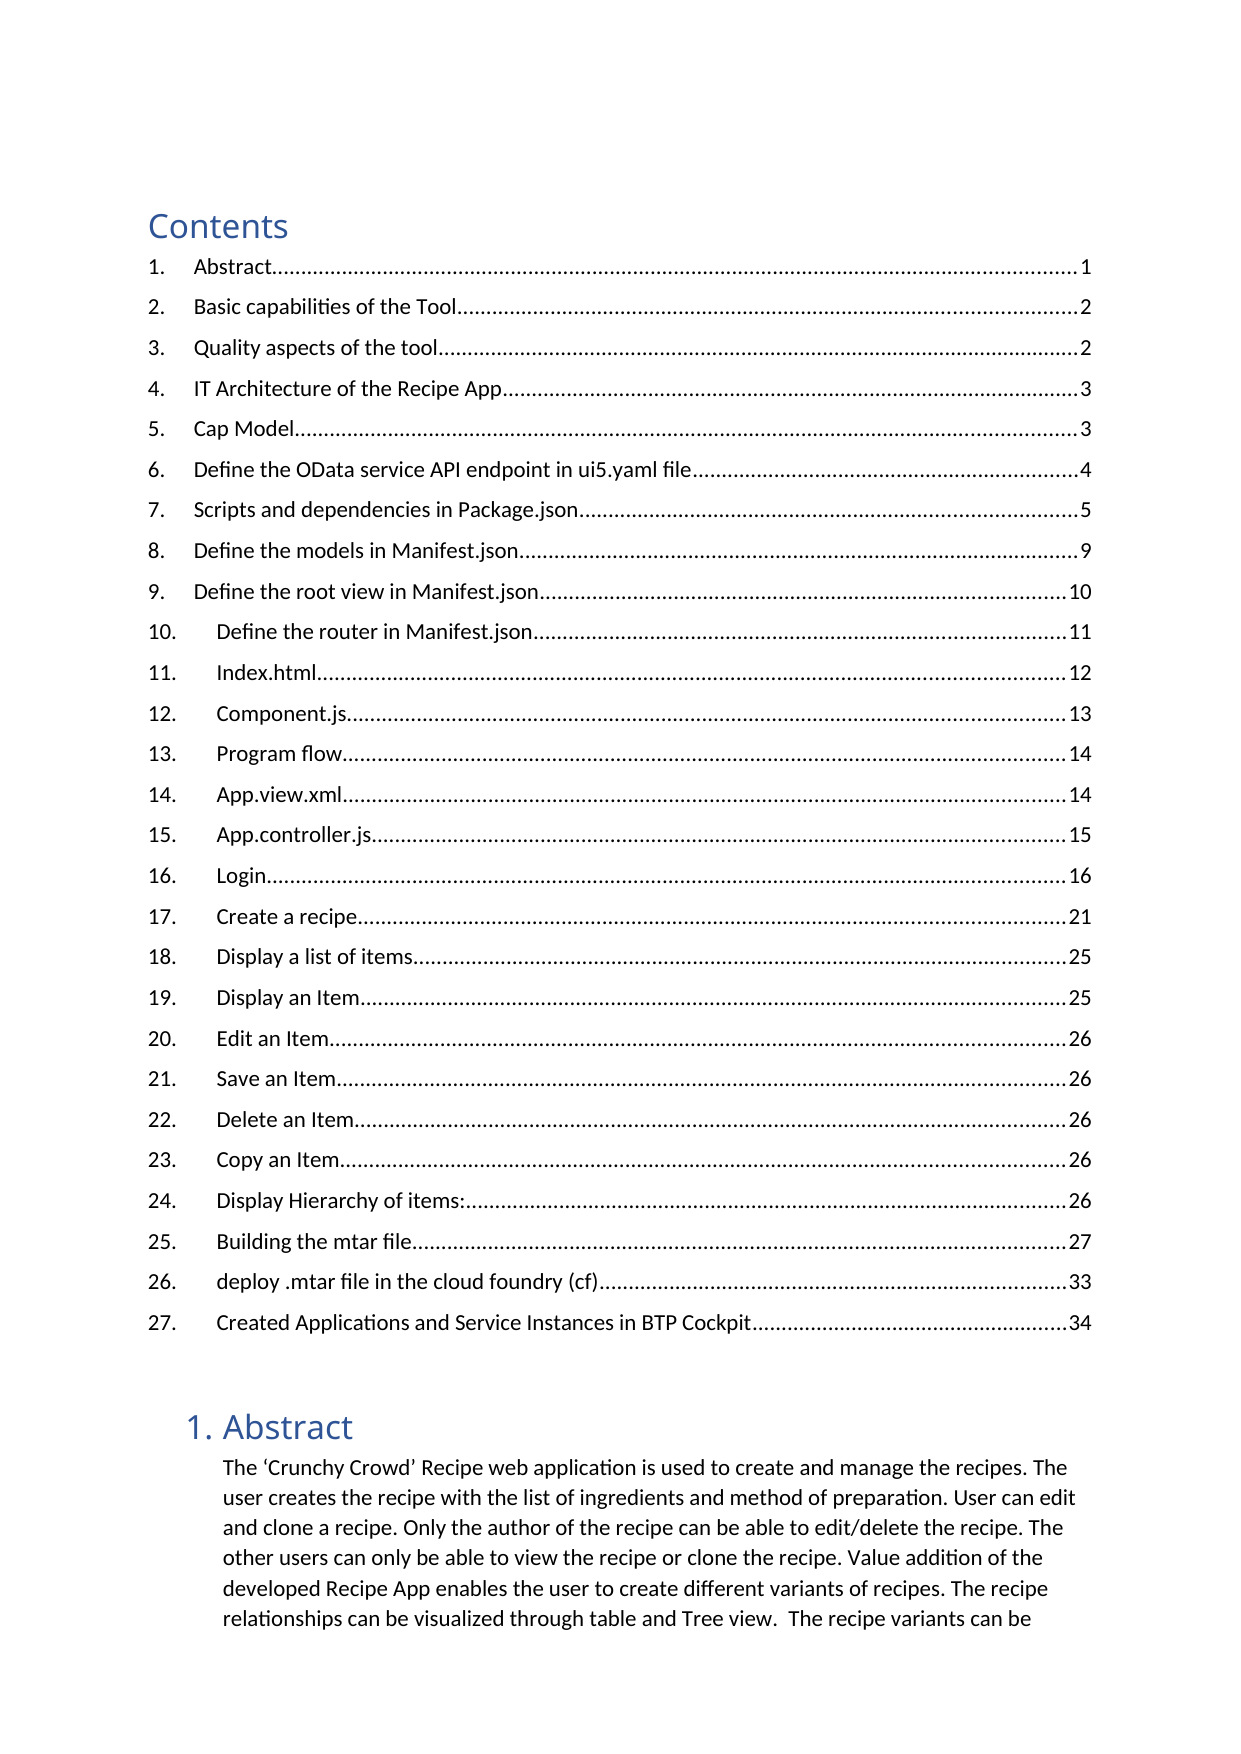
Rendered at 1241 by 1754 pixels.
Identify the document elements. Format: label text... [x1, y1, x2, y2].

subtitle Abstract [185, 1404, 1093, 1449]
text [223, 1453, 1093, 1632]
